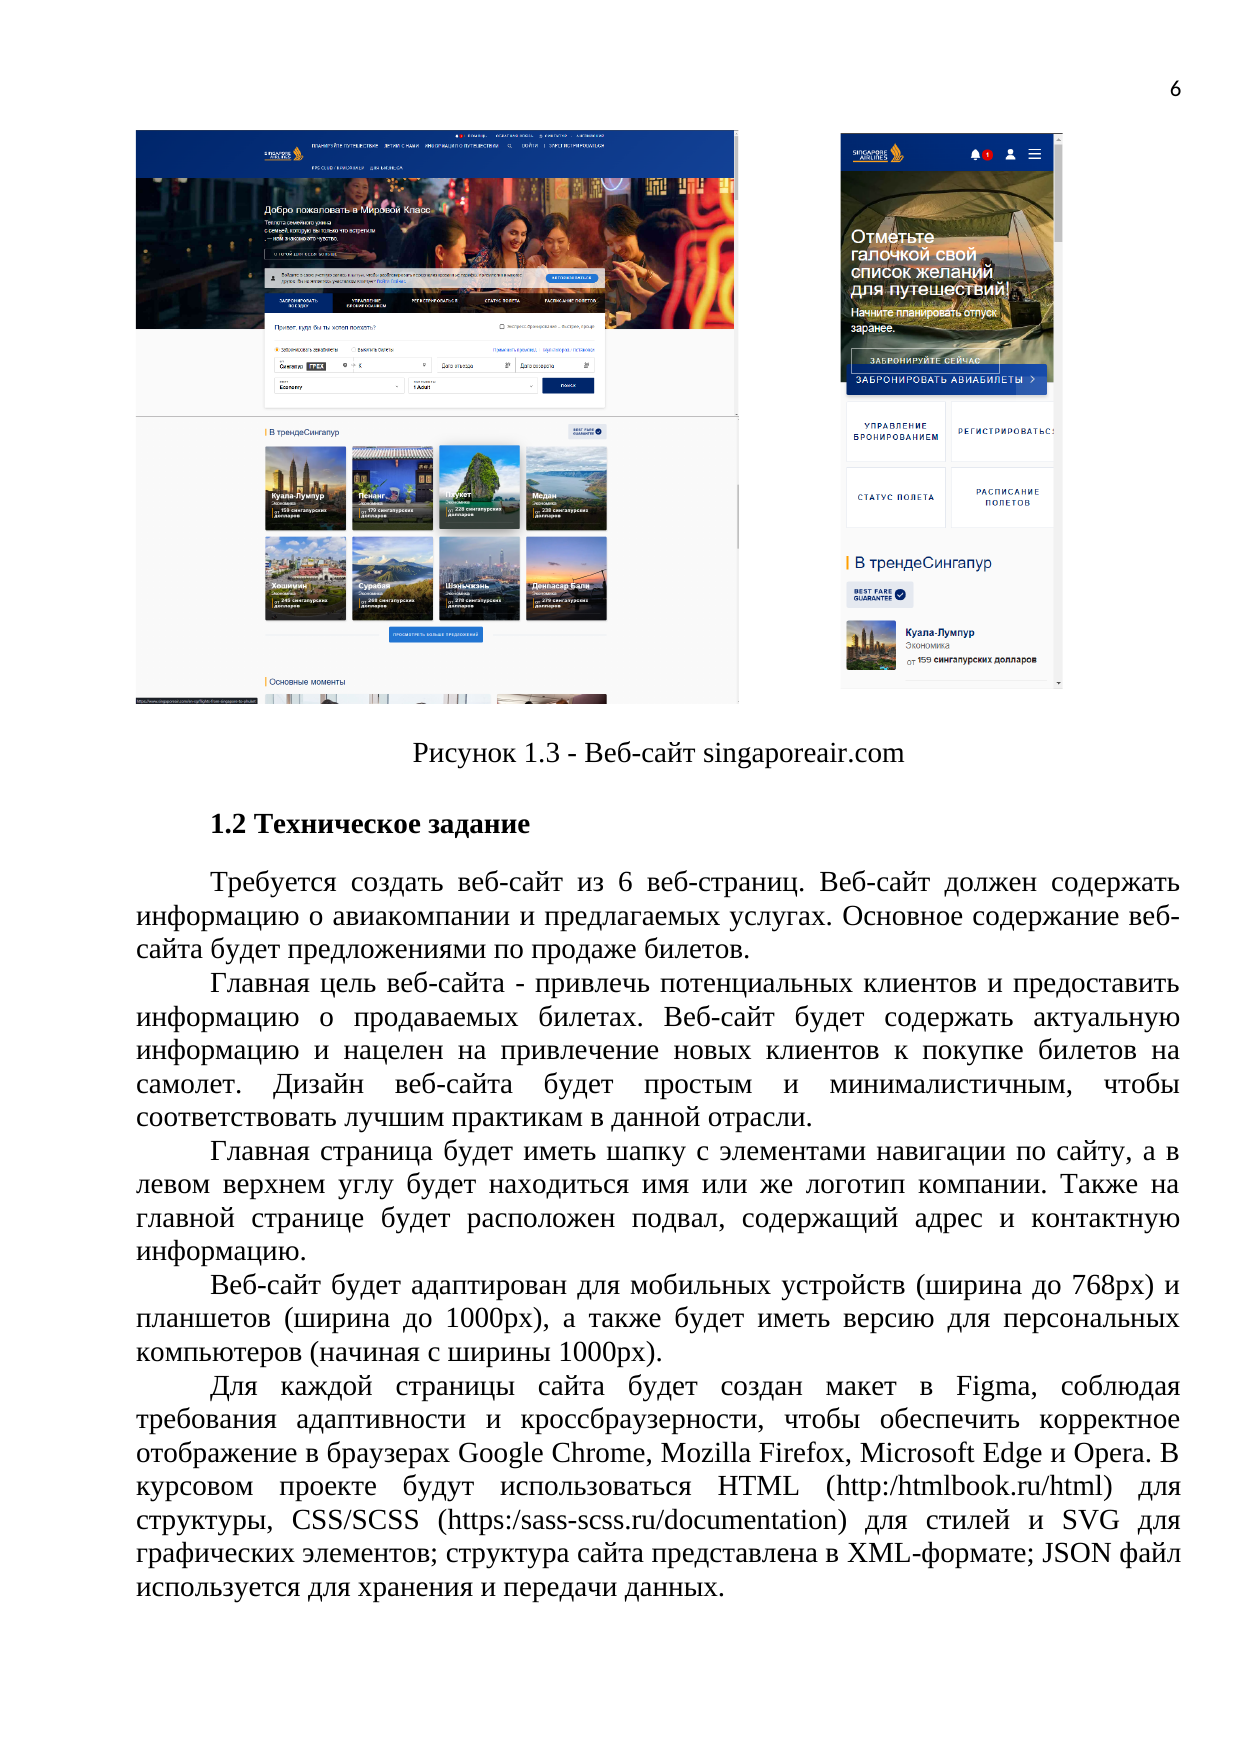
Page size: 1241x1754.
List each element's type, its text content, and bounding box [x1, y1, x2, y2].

text Требуется создать веб-сайт из 6 веб-страниц. Веб-сайт должен содержать информацию о авиакомпании и предлагаемых услугах. Основное содержание веб-сайта будет предложениями по продаже билетов. [136, 864, 1181, 965]
text Главная страница будет иметь шапку с элементами навигации по сайту, а в левом верхнем углу будет находиться имя или же логотип компании. Также на главной странице будет расположен подвал, содержащий адрес и контактную информацию. [136, 1133, 1181, 1267]
text Веб-сайт будет адаптирован для мобильных устройств (ширина до 768px) и планшетов (ширина до 1000px), а также будет иметь версию для персональных компьютеров (начиная с ширины 1000px). [136, 1267, 1181, 1368]
picture [135, 130, 739, 704]
picture [840, 133, 1063, 689]
text Рисунок 1.3 - Веб-сайт singaporeair.com [136, 735, 1181, 768]
text 1.2 Техническое задание [136, 806, 1181, 839]
text Главная цель веб-сайта - привлечь потенциальных клиентов и предоставить информацию о продаваемых билетах. Веб-сайт будет содержать актуальную информацию и нацелен на привлечение новых клиентов к покупке билетов на самолет. Дизайн веб-сайта будет простым и минималистичным, чтобы соответствовать лучшим практикам в данной отрасли. [136, 965, 1181, 1133]
text Для каждой страницы сайта будет создан макет в Figma, соблюдая требования адаптивности и кроссбраузерности, чтобы обеспечить корректное отображение в браузерах Google Chrome, Mozilla Firefox, Microsoft Edge и Opera. В курсовом проекте будут использоваться HTML (http:/htmlbook.ru/html) для структуры, CSS/SCSS (https:/sass-scss.ru/documentation) для стилей и SVG для графических элементов; структура сайта представлена в XML-формате; JSON файл используется для хранения и передачи данных. [136, 1368, 1181, 1602]
